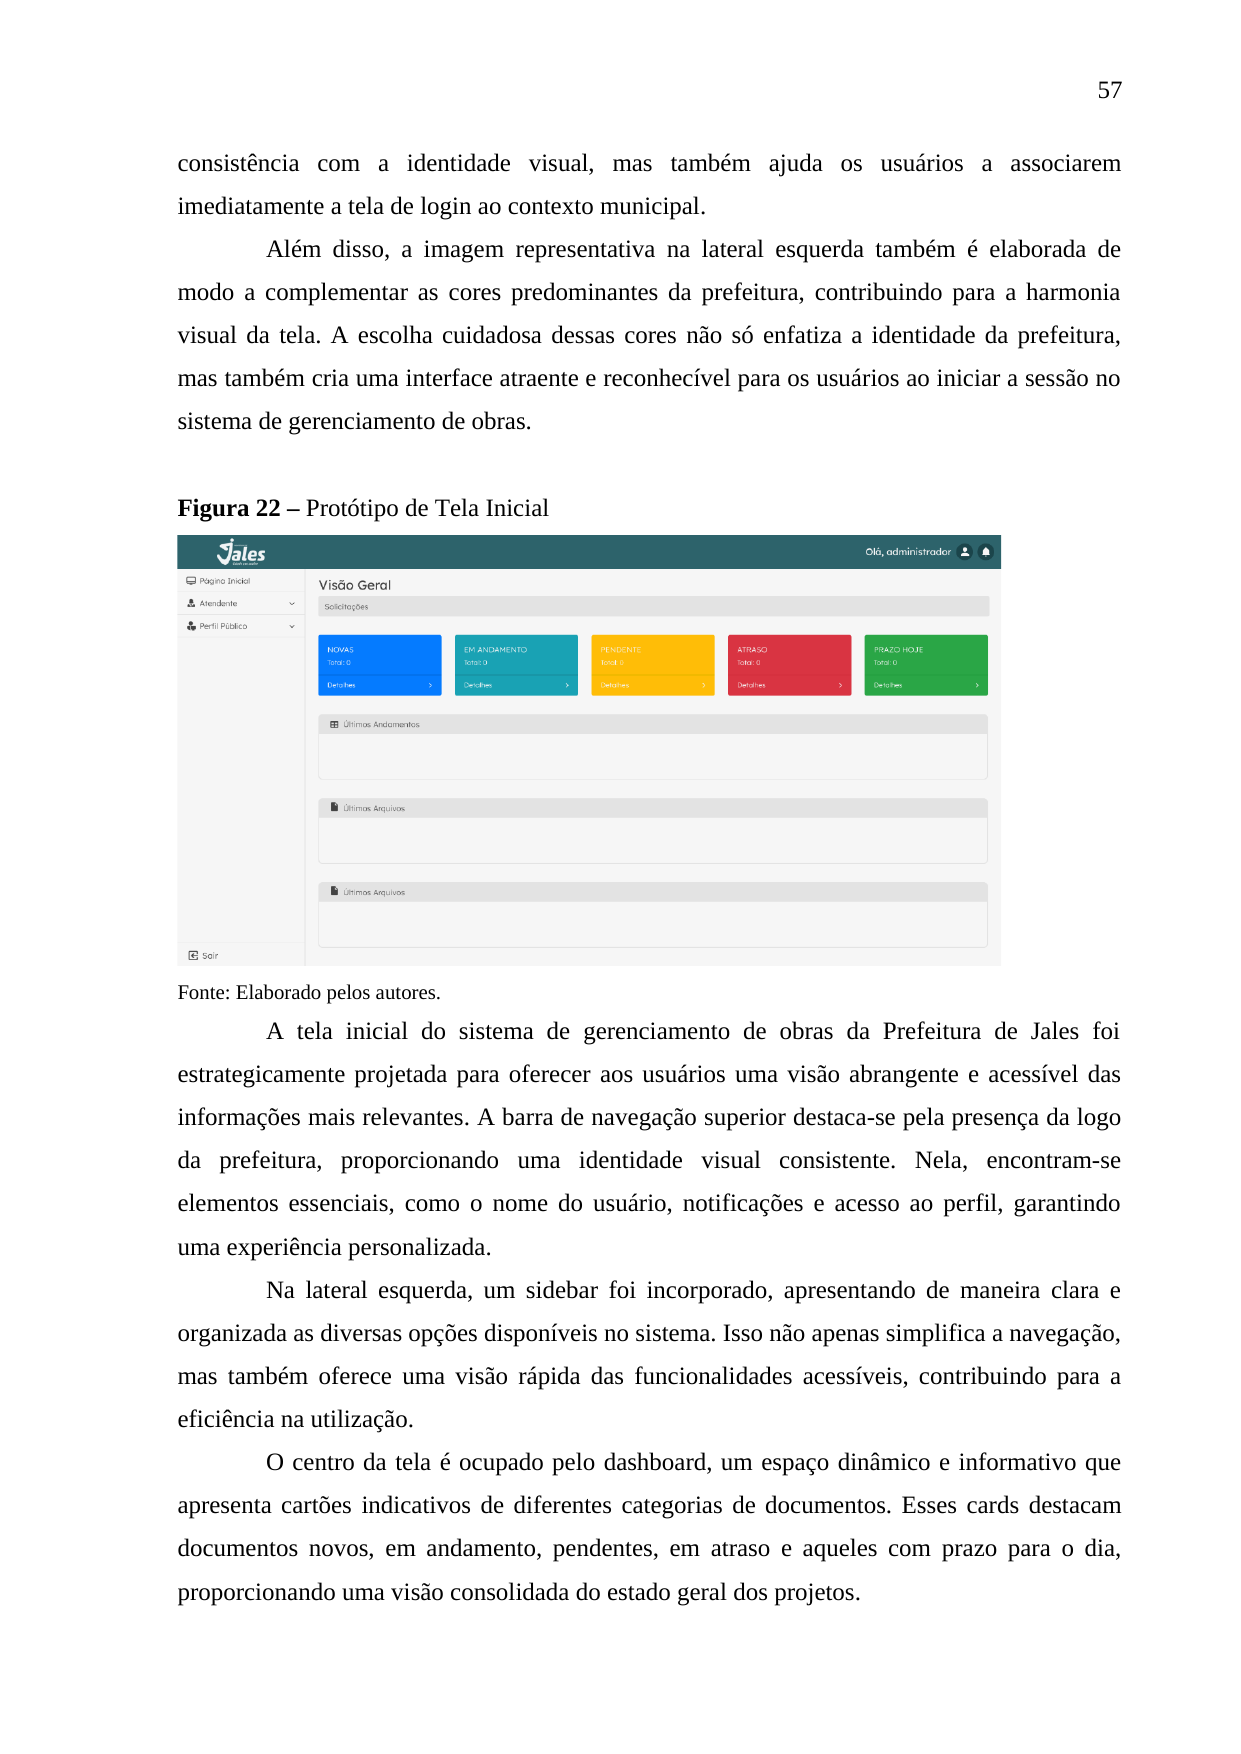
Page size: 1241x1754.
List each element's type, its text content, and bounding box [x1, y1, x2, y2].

text O centro da tela é ocupado pelo dashboard, um espaço dinâmico e informativo que apresenta cartões indicativos de diferentes categorias de documentos. Esses cards destacam documentos novos, em andamento, pendentes, em atraso e aqueles com prazo para o dia, proporcionando uma visão consolidada do estado geral dos projetos. [177, 1447, 1122, 1605]
text Fonte: Elaborado pelos autores. [177, 980, 1122, 1004]
text Além disso, a imagem representativa na lateral esquerda também é elaborada de modo a complementar as cores predominantes da prefeitura, contribuindo para a harmonia visual da tela. A escolha cuidadosa dessas cores não só enfatiza a identidade da prefeitura, mas também cria uma interface atraente e reconhecível para os usuários ao iniciar a sessão no sistema de gerenciamento de obras. [177, 234, 1122, 435]
picture [177, 535, 1002, 966]
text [177, 148, 1122, 219]
text Na lateral esquerda, um sidebar foi incorporado, apresentando de maneira clara e organizada as diversas opções disponíveis no sistema. Isso não apenas simplifica a navegação, mas também oferece uma visão rápida das funcionalidades acessíveis, contribuindo para a eficiência na utilização. [177, 1275, 1122, 1433]
text A tela inicial do sistema de gerenciamento de obras da Prefeitura de Jales foi estrategicamente projetada para oferecer aos usuários uma visão abrangente e acessível das informações mais relevantes. A barra de navegação superior destaca-se pela presença da logo da prefeitura, proporcionando uma identidade visual consistente. Nela, encontram-se elementos essenciais, como o nome do usuário, notificações e acesso ao perfil, garantindo uma experiência personalizada. [177, 1016, 1122, 1260]
